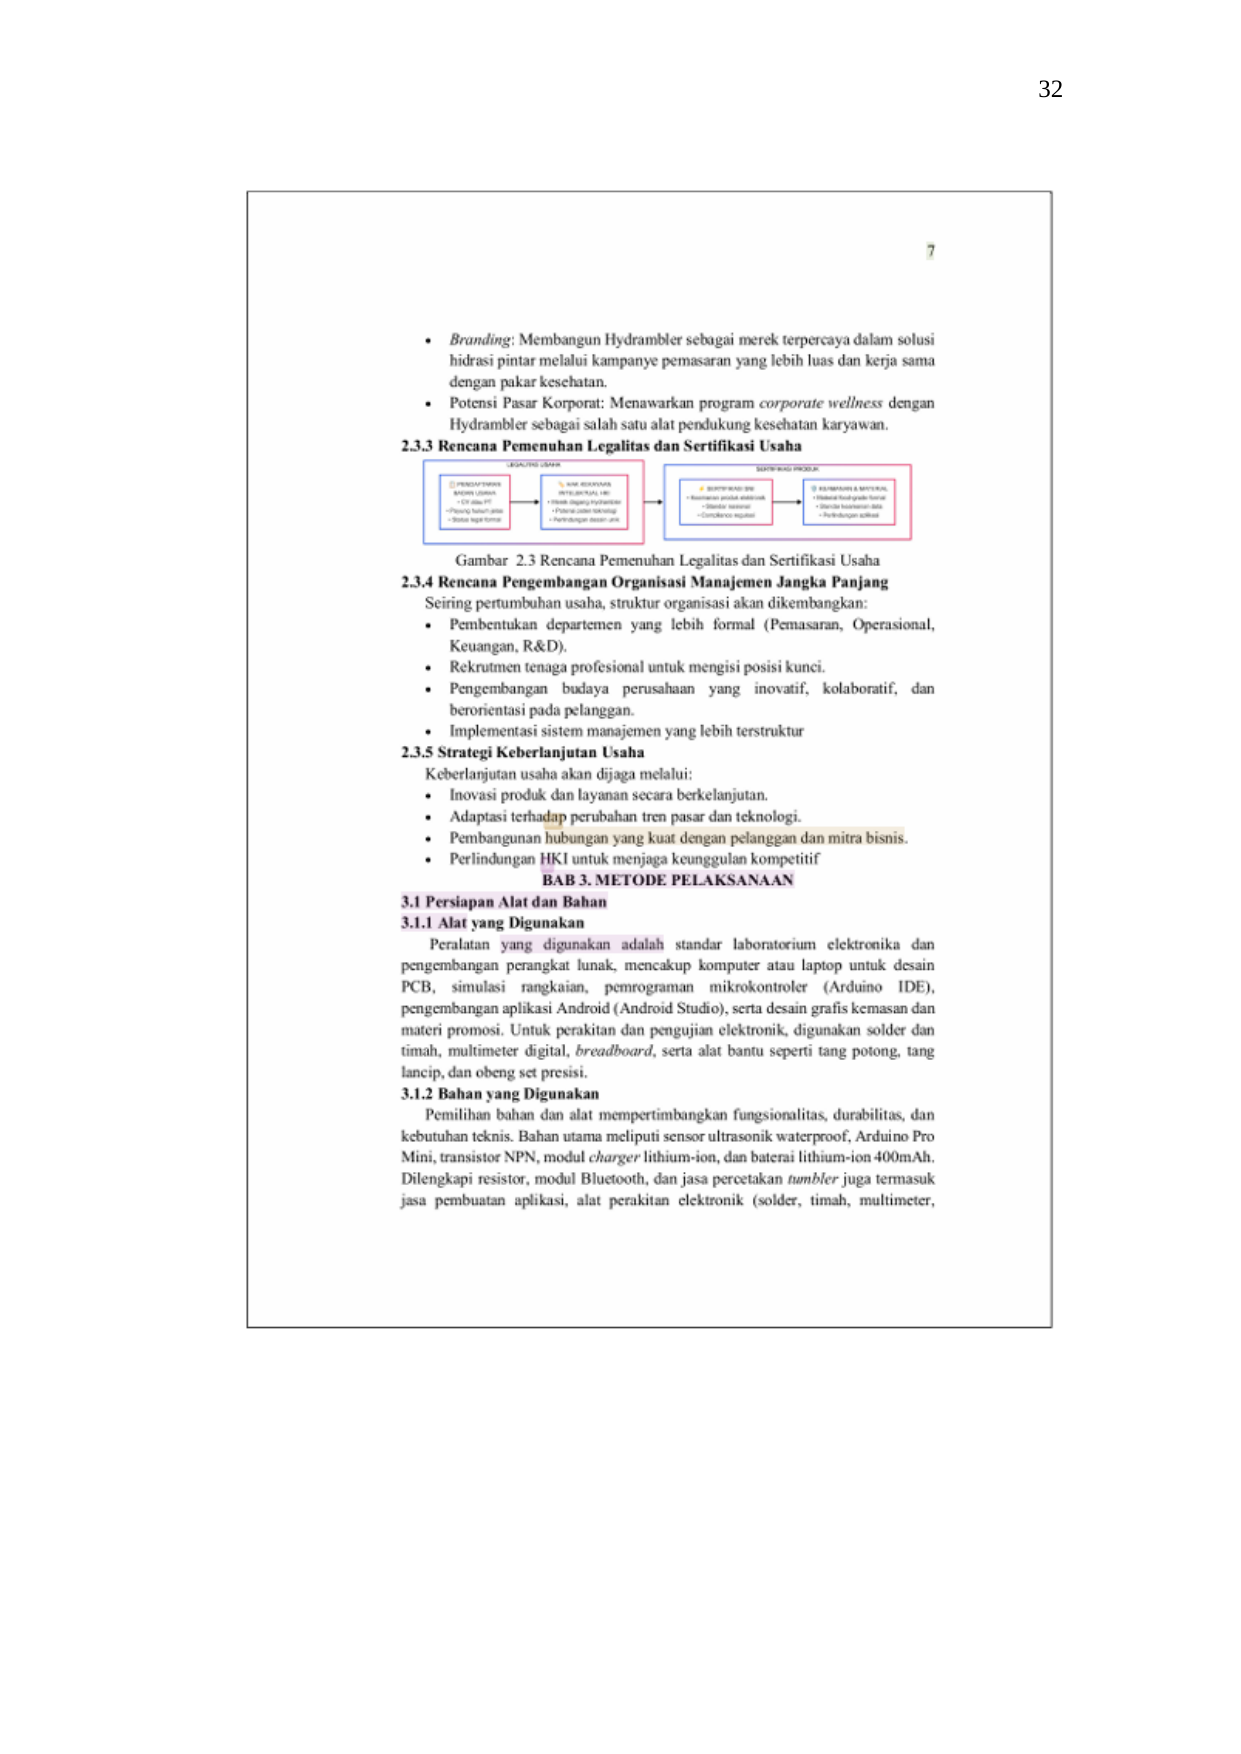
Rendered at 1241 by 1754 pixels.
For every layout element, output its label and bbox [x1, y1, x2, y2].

picture [236, 177, 1063, 1344]
